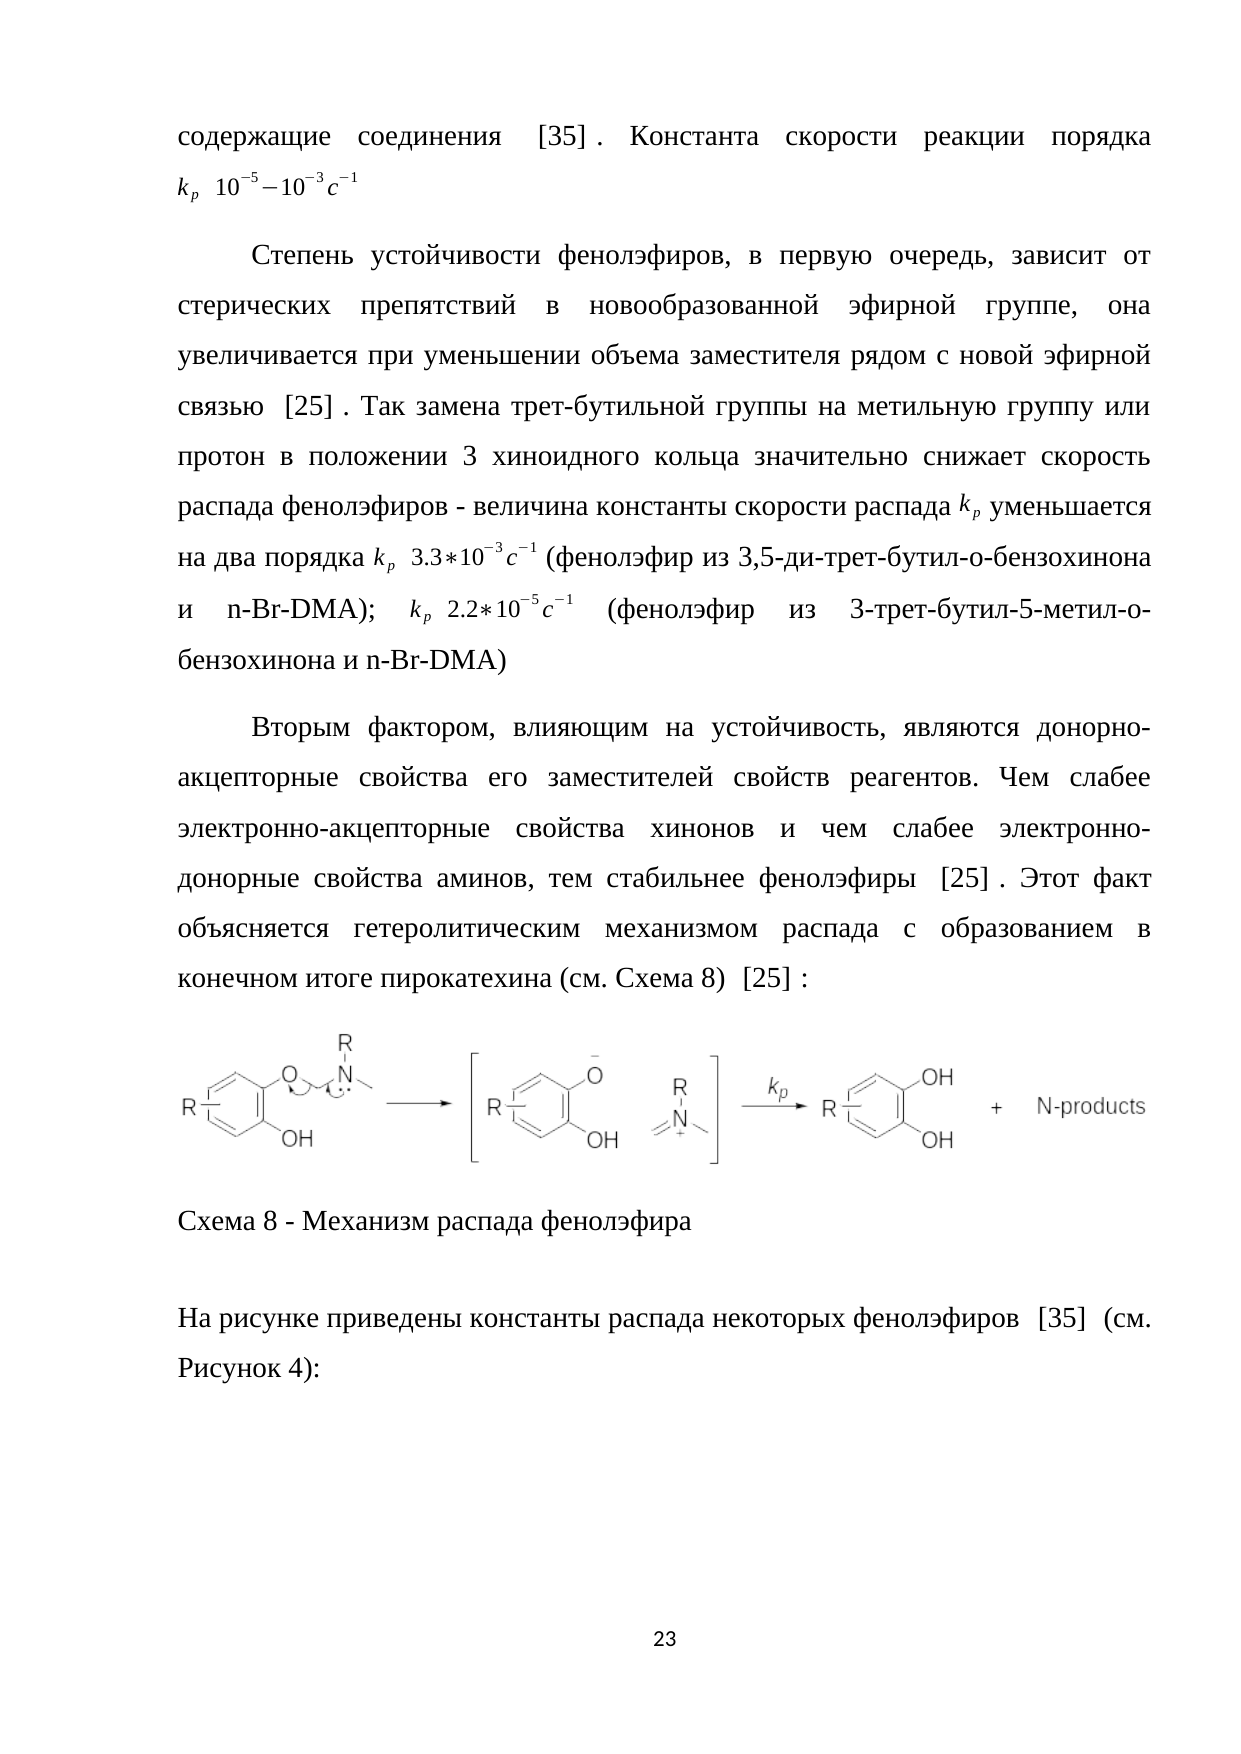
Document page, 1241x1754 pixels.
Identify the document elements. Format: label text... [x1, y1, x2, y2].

text Схема 8 - Механизм распада фенолэфира [177, 1203, 1152, 1236]
text Степень устойчивости фенолэфиров, в первую очередь, зависит от стерических препятствий в новообразованной эфирной группе, она увеличивается при уменьшении объема заместителя рядом с новой эфирной связью . Так замена трет-бутильной группы на метильную группу или протон в положении 3 хиноидного кольца значительно снижает скорость распада фенолэфиров - величина константы скорости распада уменьшается на два порядка (фенолэфир из 3,5-ди-трет-бутил-о-бензохинона и n-Br-DMA); (фенолэфир из 3-трет-бутил-5-метил-о-бензохинона и n-Br-DMA) [177, 237, 1152, 676]
text Вторым фактором, влияющим на устойчивость, являются донорно-акцепторные свойства его заместителей свойств реагентов. Чем слабее электронно-акцепторные свойства хинонов и чем слабее электронно-донорные свойства аминов, тем стабильнее фенолэфиры . Этот факт объясняется гетеролитическим механизмом распада с образованием в конечном итоге пирокатехина (см. Схема 8) : [177, 709, 1152, 994]
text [177, 118, 1152, 203]
text На рисунке приведены константы распада некоторых фенолэфиров (см. Рисунок 4): [177, 1300, 1152, 1384]
